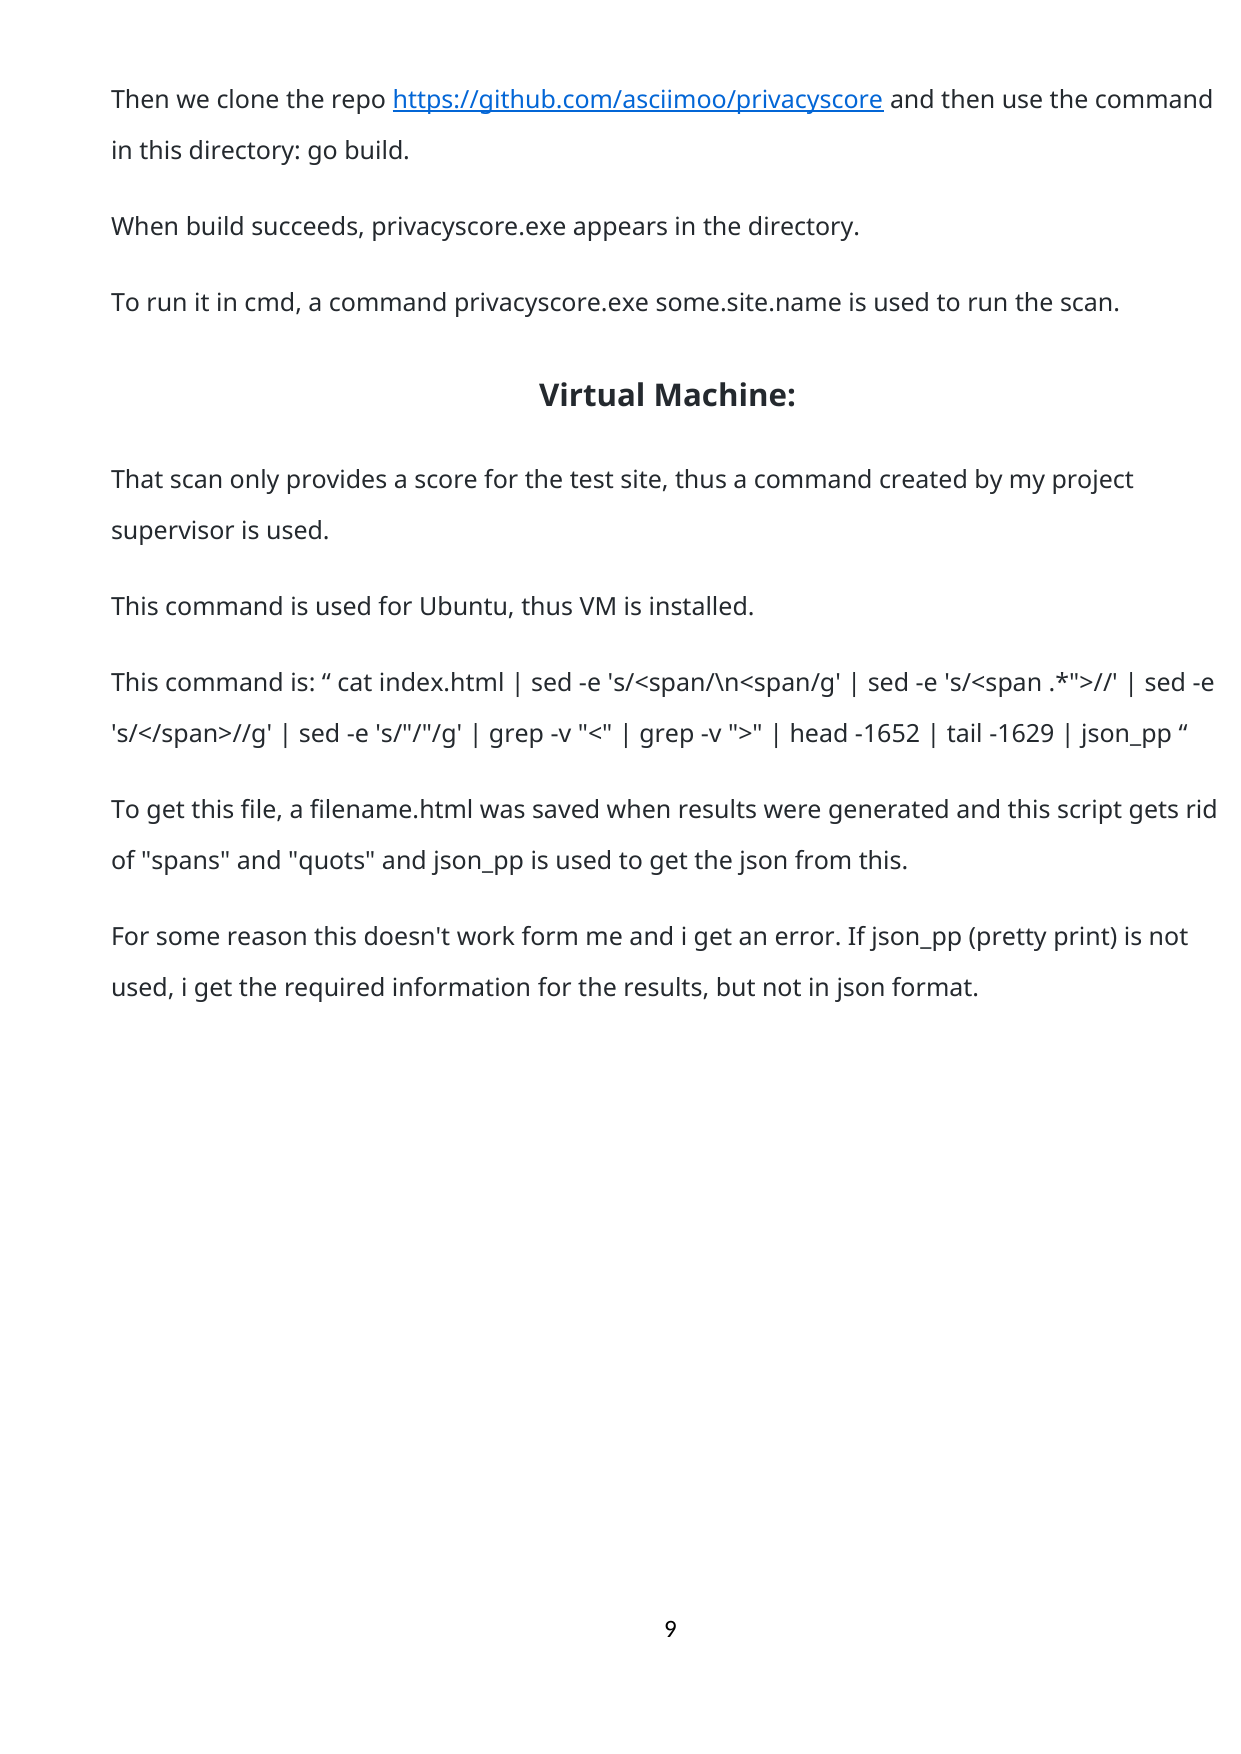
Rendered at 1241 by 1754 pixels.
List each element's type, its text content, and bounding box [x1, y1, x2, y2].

text For some reason this doesn't work form me and i get an error. If json_pp (pretty print) is not used, i get the required information for the results, but not in json format. [111, 919, 1223, 1004]
subtitle Virtual Machine: [112, 373, 1223, 416]
text To get this file, a filename.html was saved when results were generated and this script gets rid of "spans" and "quots" and json_pp is used to get the json from this. [111, 792, 1223, 877]
text This command is used for Ubuntu, thus VM is installed. [111, 589, 1223, 623]
text To run it in cmd, a command privacyscore.exe some.site.name is used to run the scan. [111, 284, 1223, 318]
text This command is: “ cat index.html | sed -e 's/<span/\n<span/g' | sed -e 's/<span .*">//' | sed -e 's/</span>//g' | sed -e 's/"/"/g' | grep -v "<" | grep -v ">" | head -1652 | tail -1629 | json_pp “ [111, 665, 1223, 750]
text Then we clone the repo https://github.com/asciimoo/privacyscore and then use the command in this directory: go build. [111, 81, 1223, 166]
text That scan only provides a score for the test site, thus a command created by my project supervisor is used. [111, 462, 1223, 547]
text When build succeeds, privacyscore.exe appears in the directory. [111, 208, 1223, 242]
